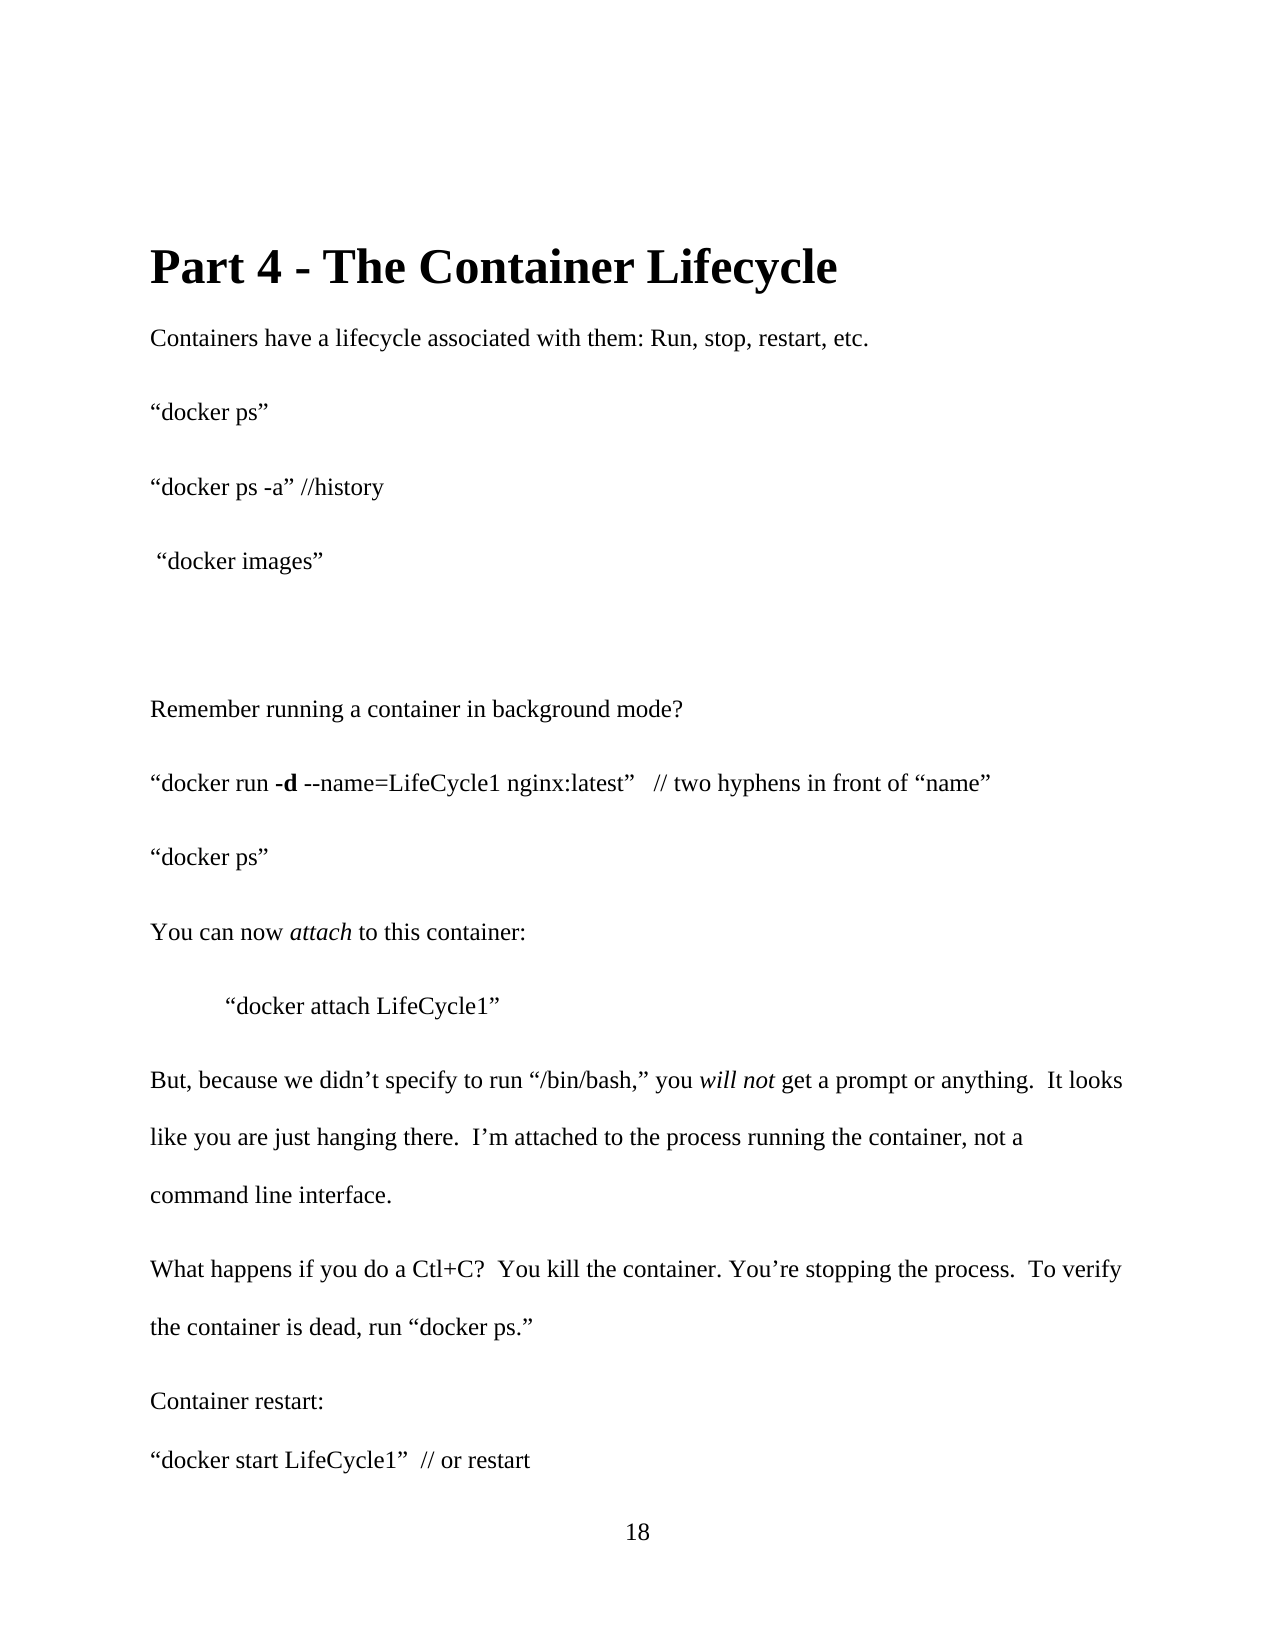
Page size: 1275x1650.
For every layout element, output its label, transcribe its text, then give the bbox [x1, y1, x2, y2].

text “docker ps” [150, 842, 1125, 871]
text “docker ps” [150, 397, 1125, 426]
text Containers have a lifecycle associated with them: Run, stop, restart, etc. [150, 323, 1125, 352]
text “docker attach LifeCycle1” [150, 991, 1125, 1019]
text “docker run -d --name=LifeCycle1 nginx:latest” // two hyphens in front of “name” [150, 768, 1125, 797]
subtitle Part 4 - The Container Lifecycle [150, 237, 1125, 294]
text Remember running a container in background mode? [150, 694, 1125, 723]
text You can now attach to this container: [150, 917, 1125, 945]
text “docker images” [150, 546, 1125, 574]
text What happens if you do a Ctl+C? You kill the container. You’re stopping the process. To verify the container is dead, run “docker ps.” [150, 1254, 1125, 1340]
text Container restart: [150, 1386, 1125, 1414]
text “docker start LifeCycle1” // or restart [150, 1446, 1125, 1474]
text “docker ps -a” //history [150, 472, 1125, 500]
text But, because we didn’t specify to run “/bin/bash,” you will not get a prompt or anything. It looks like you are just hanging there. I’m attached to the process running the container, not a command line interface. [150, 1065, 1125, 1209]
